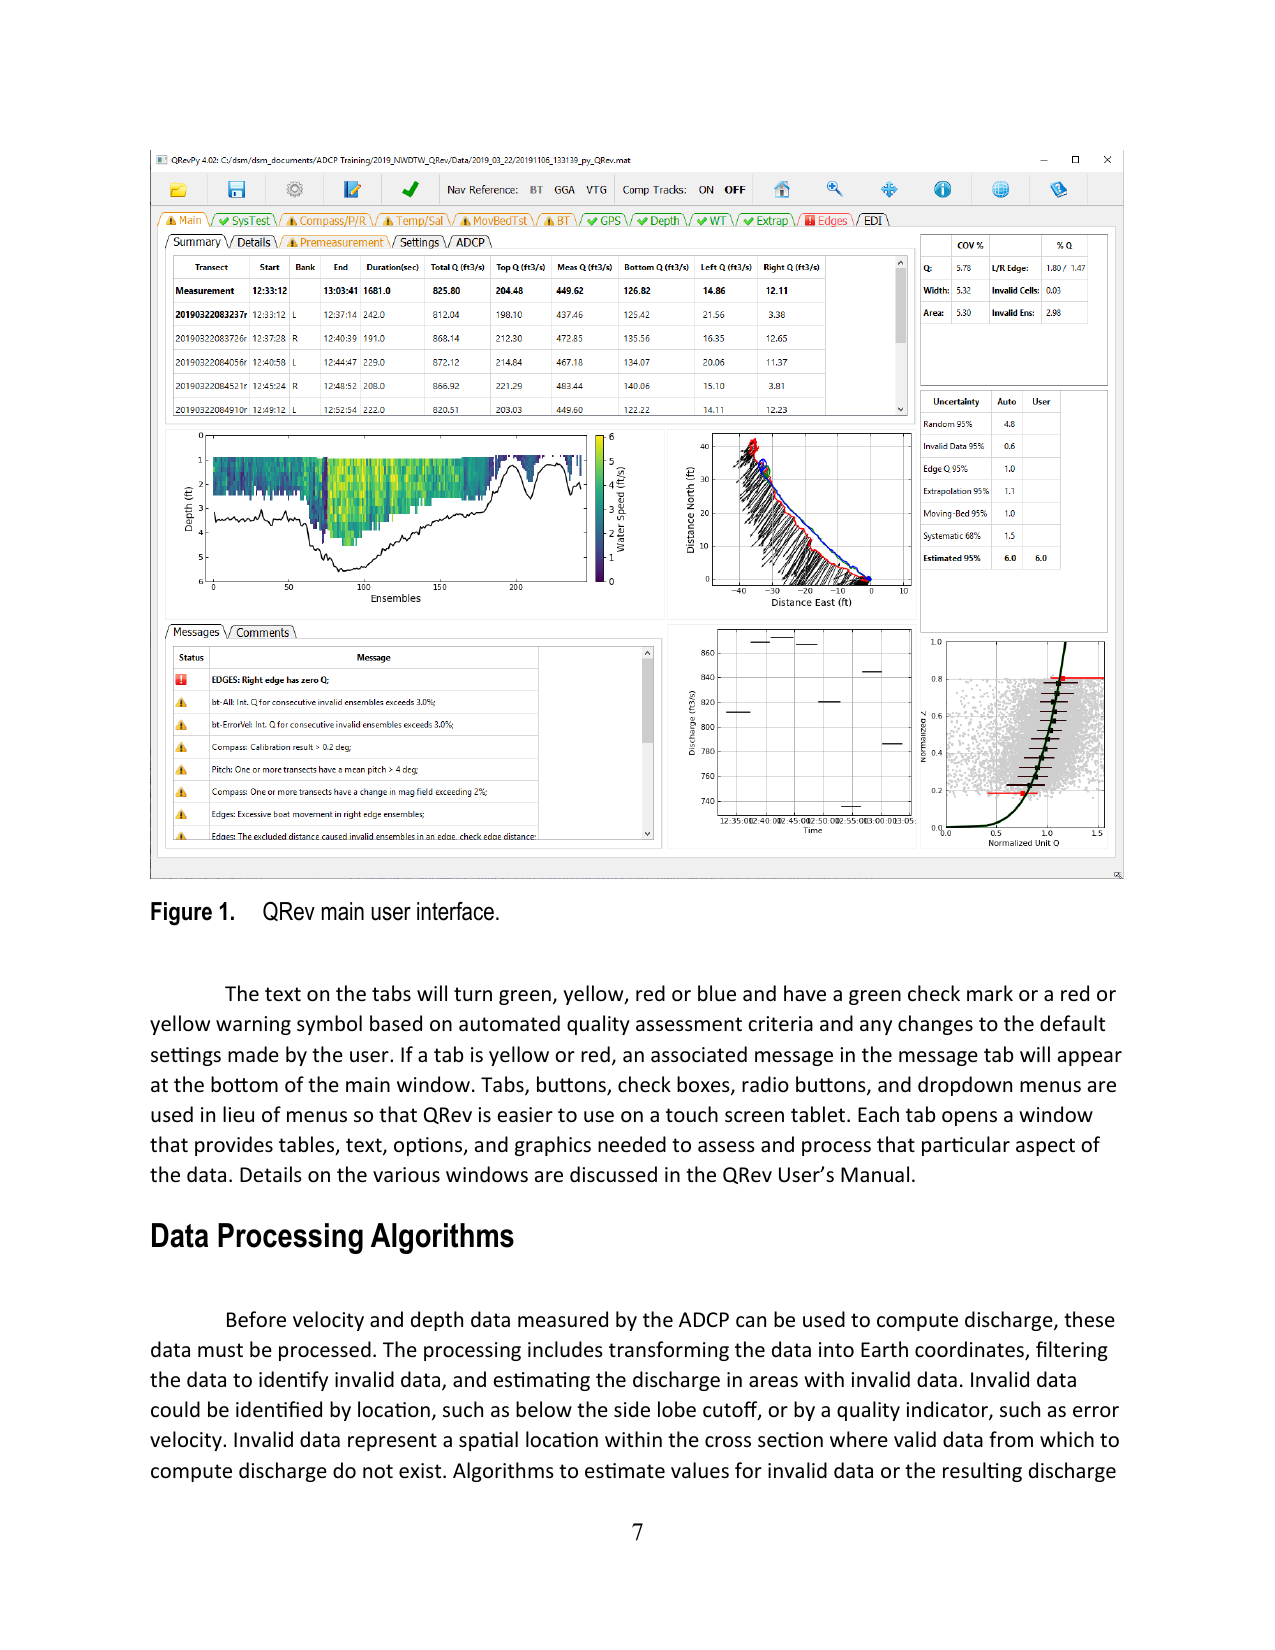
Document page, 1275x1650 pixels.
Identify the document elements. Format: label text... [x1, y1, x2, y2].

picture [150, 150, 1124, 879]
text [150, 1305, 1125, 1484]
subtitle Data Processing Algorithms [150, 1216, 1125, 1254]
text QRev main user interface. [150, 897, 1125, 926]
text The text on the tabs will turn green, yellow, red or blue and have a green check mark or a red or yellow warning symbol based on automated quality assessment criteria and any changes to the default settings made by the user. If a tab is yellow or red, an associated message in the message tab will appear at the bottom of the main window. Tabs, buttons, check boxes, radio buttons, and dropdown menus are used in lieu of menus so that QRev is easier to use on a touch screen tablet. Each tab opens a window that provides tables, text, options, and graphics needed to assess and process that particular aspect of the data. Details on the various windows are discussed in the QRev User’s Manual. [150, 979, 1125, 1189]
